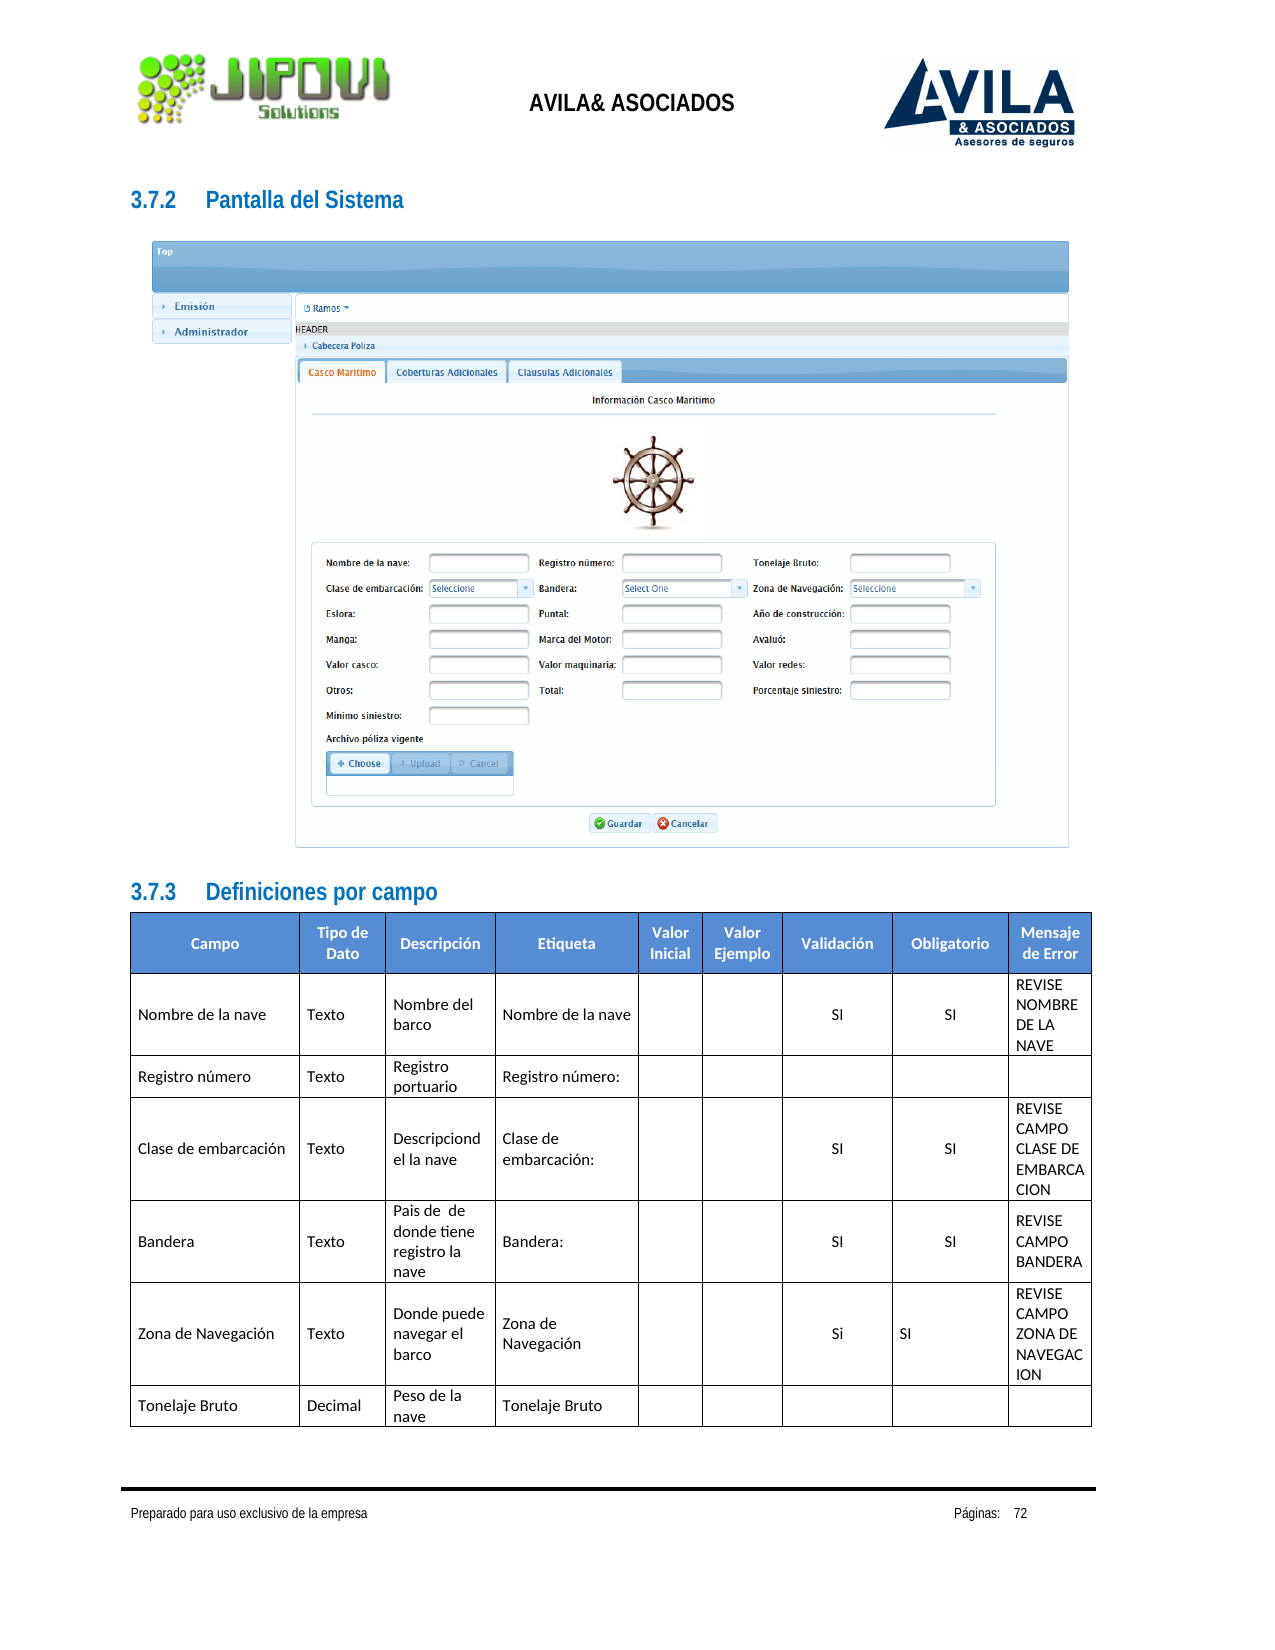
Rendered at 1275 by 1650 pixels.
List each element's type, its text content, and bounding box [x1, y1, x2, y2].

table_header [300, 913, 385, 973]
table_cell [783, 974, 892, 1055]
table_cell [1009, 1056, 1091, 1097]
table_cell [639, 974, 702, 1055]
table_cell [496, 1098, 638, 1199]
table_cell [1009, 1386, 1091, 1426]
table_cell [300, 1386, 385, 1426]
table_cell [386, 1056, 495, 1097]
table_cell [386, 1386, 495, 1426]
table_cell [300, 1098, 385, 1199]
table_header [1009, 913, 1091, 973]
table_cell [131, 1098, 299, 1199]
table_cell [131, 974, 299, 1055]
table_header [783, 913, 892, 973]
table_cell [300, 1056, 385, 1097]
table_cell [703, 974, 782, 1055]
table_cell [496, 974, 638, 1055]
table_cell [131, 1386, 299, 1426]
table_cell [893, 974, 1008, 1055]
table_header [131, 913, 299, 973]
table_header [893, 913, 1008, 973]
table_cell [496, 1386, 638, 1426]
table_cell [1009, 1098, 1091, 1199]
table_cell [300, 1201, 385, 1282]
picture [881, 57, 1077, 148]
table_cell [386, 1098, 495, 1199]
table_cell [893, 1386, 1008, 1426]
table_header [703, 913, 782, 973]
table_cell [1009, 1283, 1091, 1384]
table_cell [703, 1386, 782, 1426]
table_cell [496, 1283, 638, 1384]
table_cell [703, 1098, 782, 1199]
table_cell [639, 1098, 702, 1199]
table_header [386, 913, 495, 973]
subtitle Pantalla del Sistema [131, 184, 1092, 213]
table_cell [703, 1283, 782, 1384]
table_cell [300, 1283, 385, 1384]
picture [131, 47, 394, 128]
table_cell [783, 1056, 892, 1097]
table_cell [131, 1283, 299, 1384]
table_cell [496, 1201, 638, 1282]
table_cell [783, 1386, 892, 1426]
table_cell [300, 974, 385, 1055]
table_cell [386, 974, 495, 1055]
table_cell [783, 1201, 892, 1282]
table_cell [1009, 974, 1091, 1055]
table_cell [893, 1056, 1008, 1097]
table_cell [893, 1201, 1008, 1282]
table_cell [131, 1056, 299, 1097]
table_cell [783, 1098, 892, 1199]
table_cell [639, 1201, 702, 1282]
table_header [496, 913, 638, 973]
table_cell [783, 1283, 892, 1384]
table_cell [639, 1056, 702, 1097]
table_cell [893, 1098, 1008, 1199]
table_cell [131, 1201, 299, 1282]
subtitle Definiciones por campo [131, 877, 1092, 906]
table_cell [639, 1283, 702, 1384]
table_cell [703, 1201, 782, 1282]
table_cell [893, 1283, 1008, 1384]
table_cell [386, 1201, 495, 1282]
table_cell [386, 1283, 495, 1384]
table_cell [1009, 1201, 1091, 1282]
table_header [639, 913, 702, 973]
picture [151, 238, 1071, 853]
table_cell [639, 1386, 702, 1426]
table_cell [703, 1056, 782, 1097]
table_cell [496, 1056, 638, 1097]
